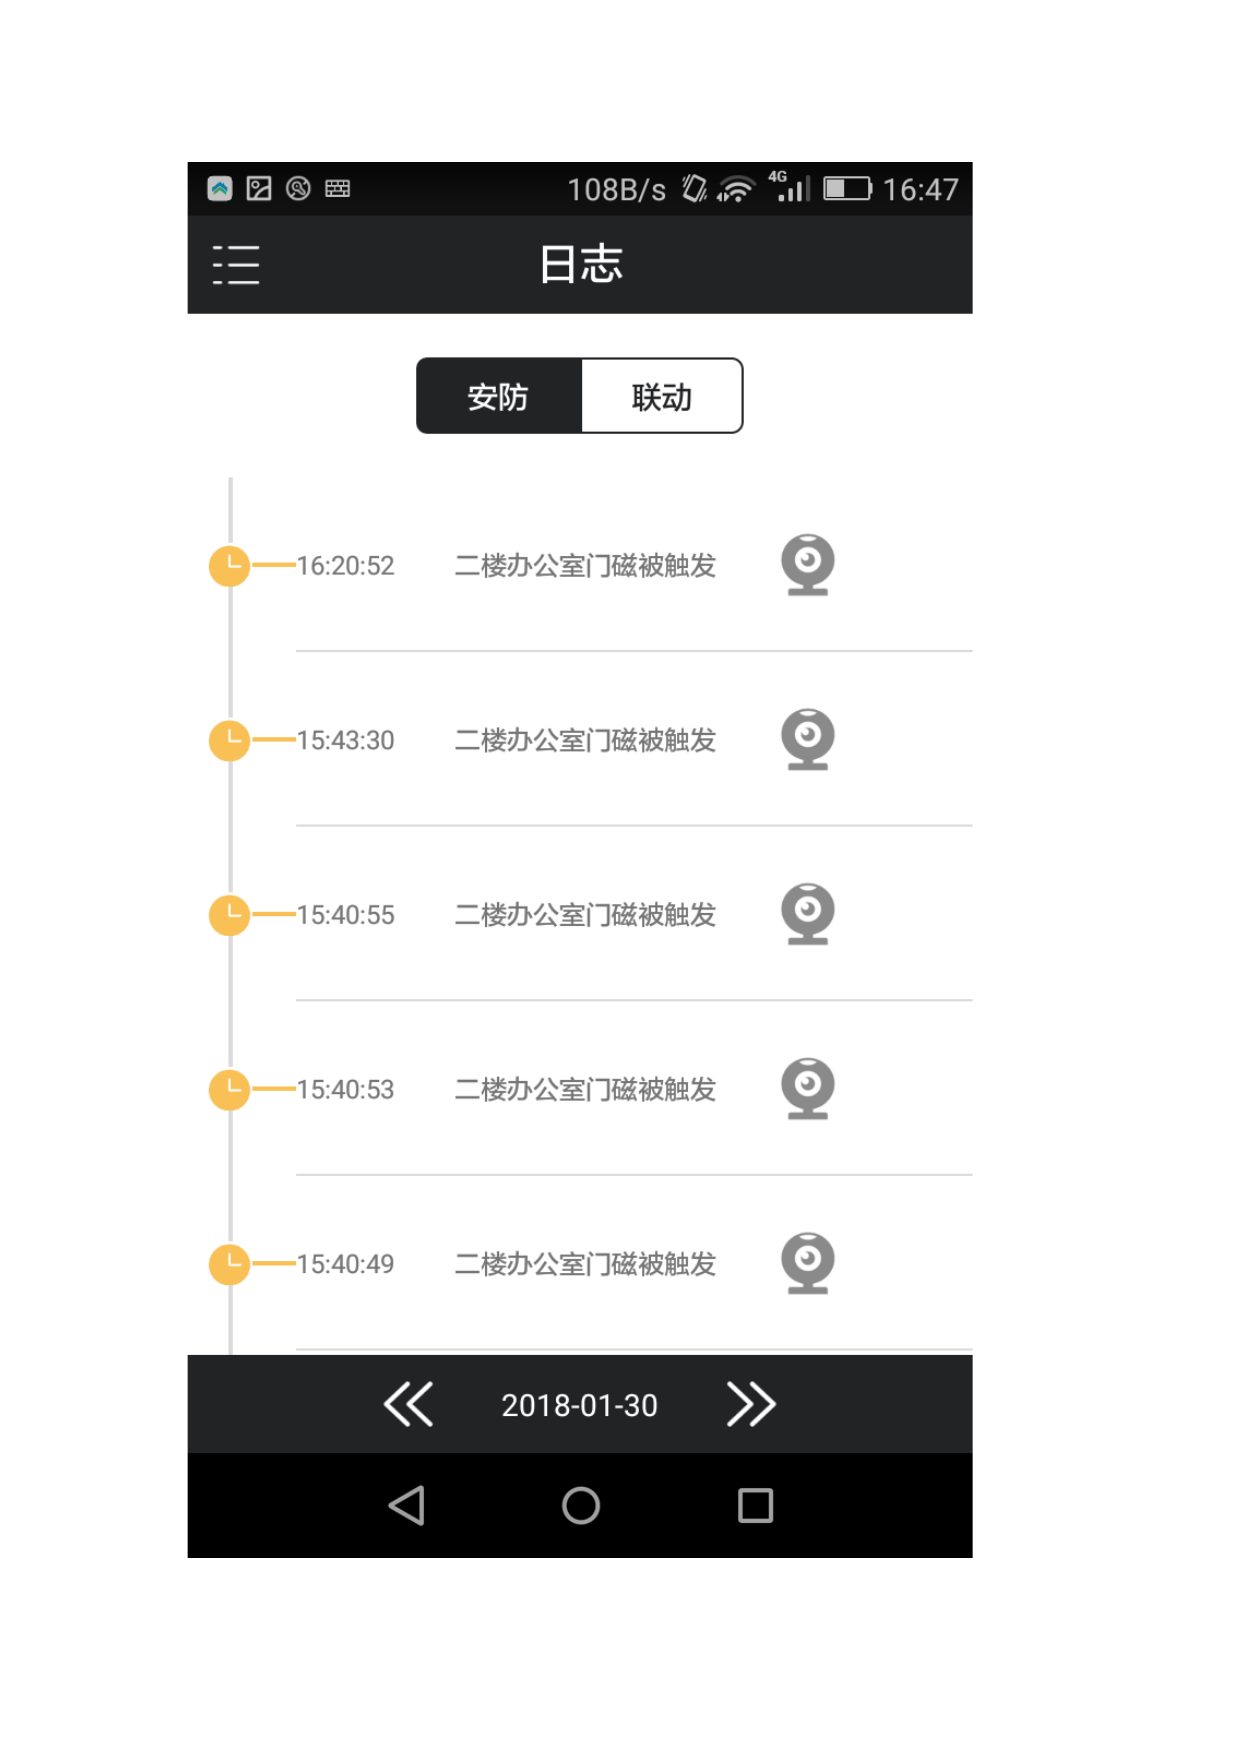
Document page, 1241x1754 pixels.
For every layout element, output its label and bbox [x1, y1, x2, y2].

picture [187, 162, 973, 1558]
